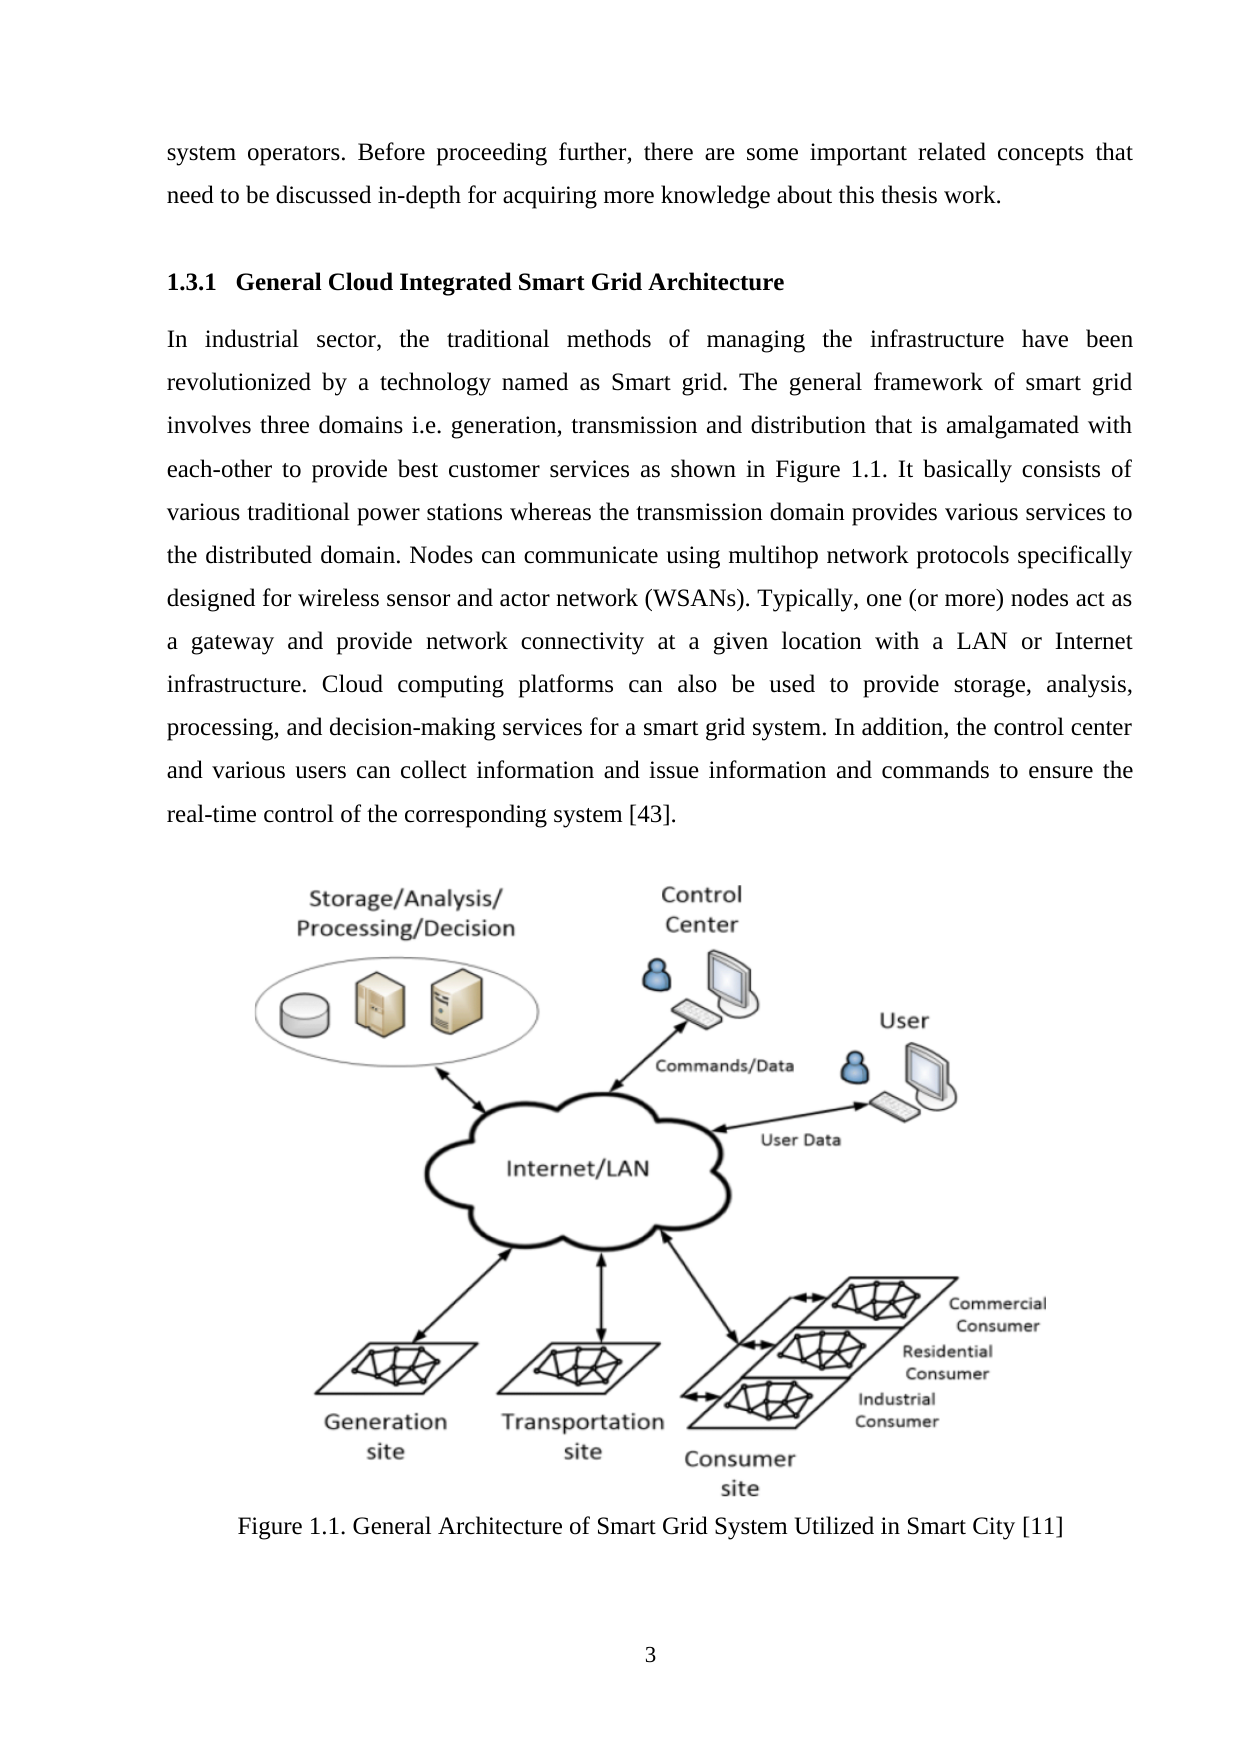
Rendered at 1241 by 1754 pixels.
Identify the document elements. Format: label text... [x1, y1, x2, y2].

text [167, 137, 1134, 209]
text 1.3.1 General Cloud Integrated Smart Grid Architecture [167, 267, 1134, 296]
subtitle Figure 1.1. General Architecture of Smart Grid System Utilized in Smart City [11] [167, 1511, 1134, 1540]
subtitle In industrial sector, the traditional methods of managing the infrastructure have been revolutionized by a technology named as Smart grid. The general framework of smart grid involves three domains i.e. generation, transmission and distribution that is amalgamated with each-other to provide best customer services as shown in Figure 1.1. It basically consists of various traditional power stations whereas the transmission domain provides various services to the distributed domain. Nodes can communicate using multihop network protocols specifically designed for wireless sensor and actor network (WSANs). Typically, one (or more) nodes act as a gateway and provide network connectivity at a given location with a LAN or Internet infrastructure. Cloud computing platforms can also be used to provide storage, analysis, processing, and decision-making services for a smart grid system. In addition, the control center and various users can collect information and issue information and commands to ensure the real-time control of the corresponding system [43]. [167, 324, 1134, 827]
picture [254, 885, 1046, 1497]
